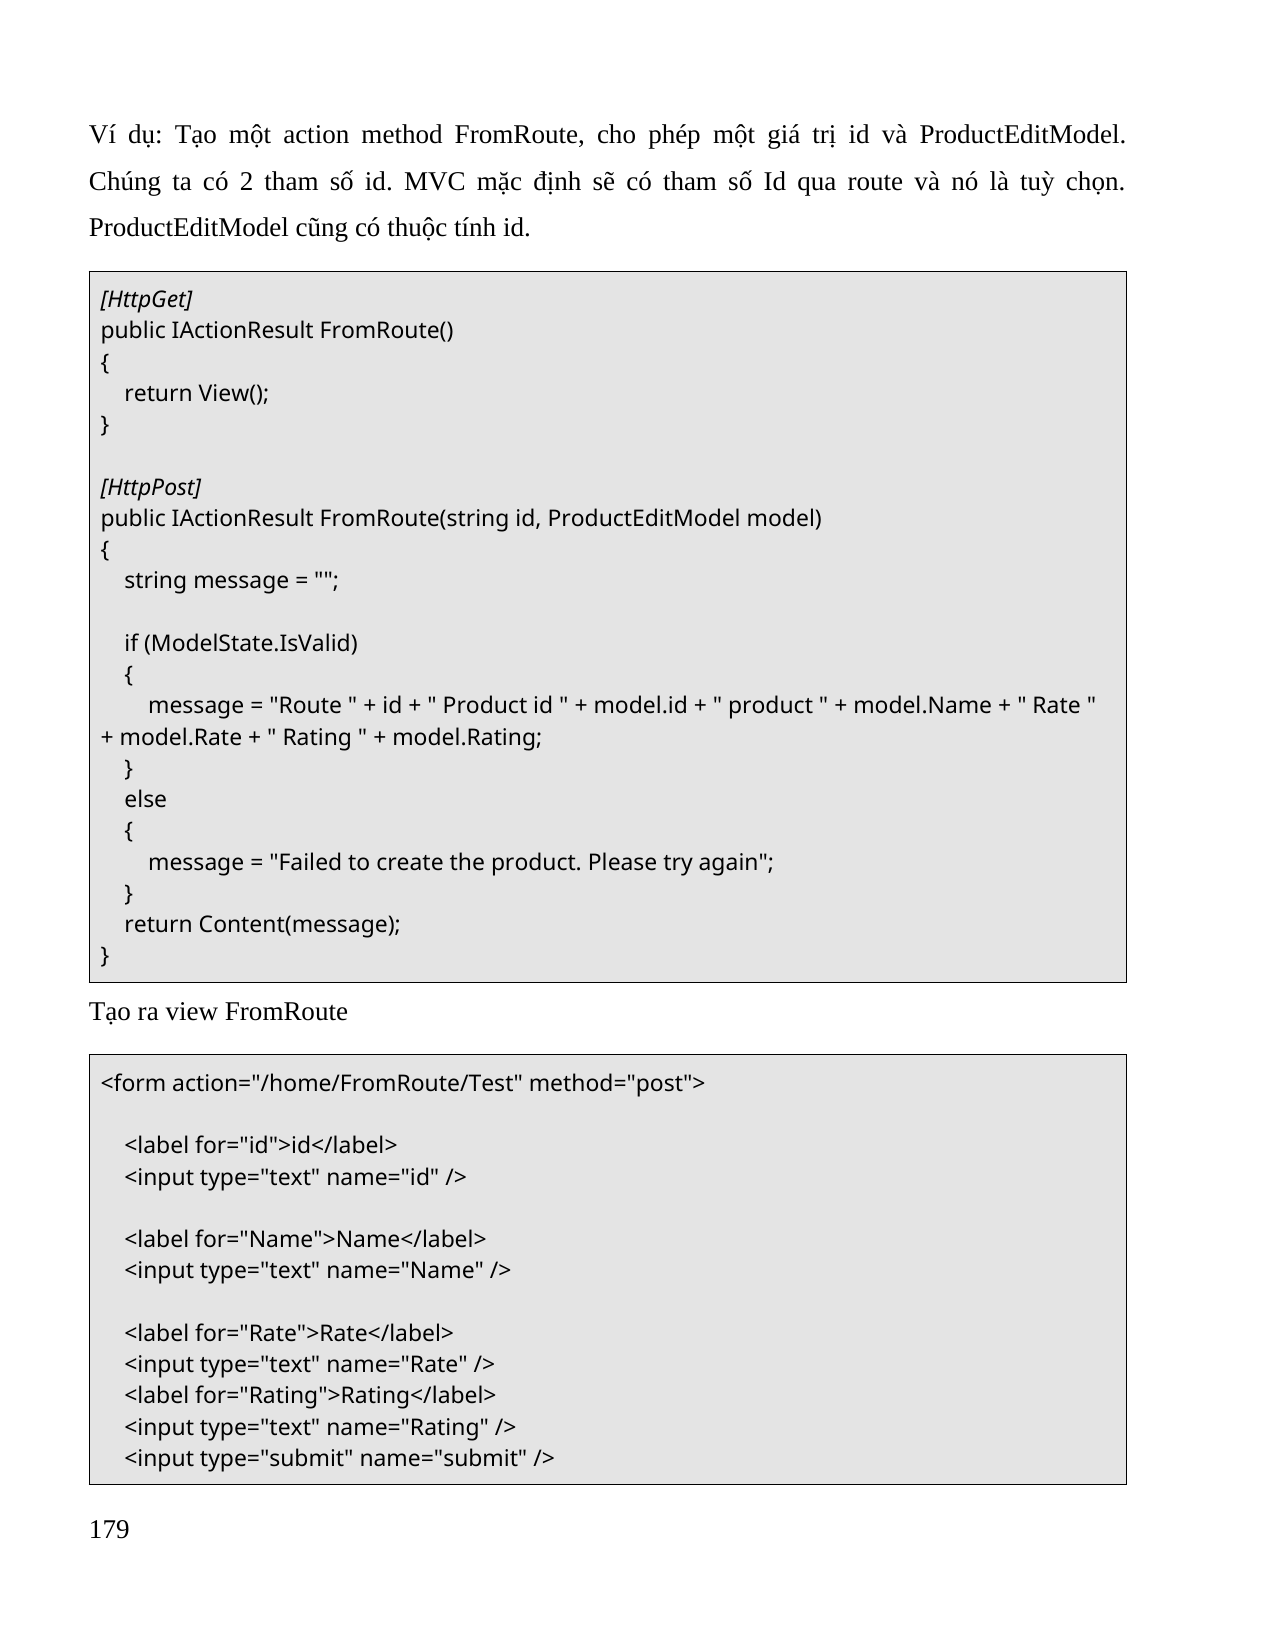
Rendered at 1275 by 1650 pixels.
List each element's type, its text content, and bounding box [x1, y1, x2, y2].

text Ví dụ: Tạo một action method FromRoute, cho phép một giá trị id và ProductEditModel. Chúng ta có 2 tham số id. MVC mặc định sẽ có tham số Id qua route và nó là tuỳ chọn. ProductEditModel cũng có thuộc tính id. [89, 118, 1127, 243]
table_header [HttpGet] public IActionResult FromRoute() { return View(); } [HttpPost] public IActionResult FromRoute(string id, ProductEditModel model) { string message = ""; if (ModelState.IsValid) { message = "Route " + id + " Product id " + model.id + " product " + model.Name + " Rate " + model.Rate + " Rating " + model.Rating; } else { message = "Failed to create the product. Please try again"; } return Content(message); } [90, 272, 1126, 982]
text Tạo ra view FromRoute [89, 995, 1127, 1026]
